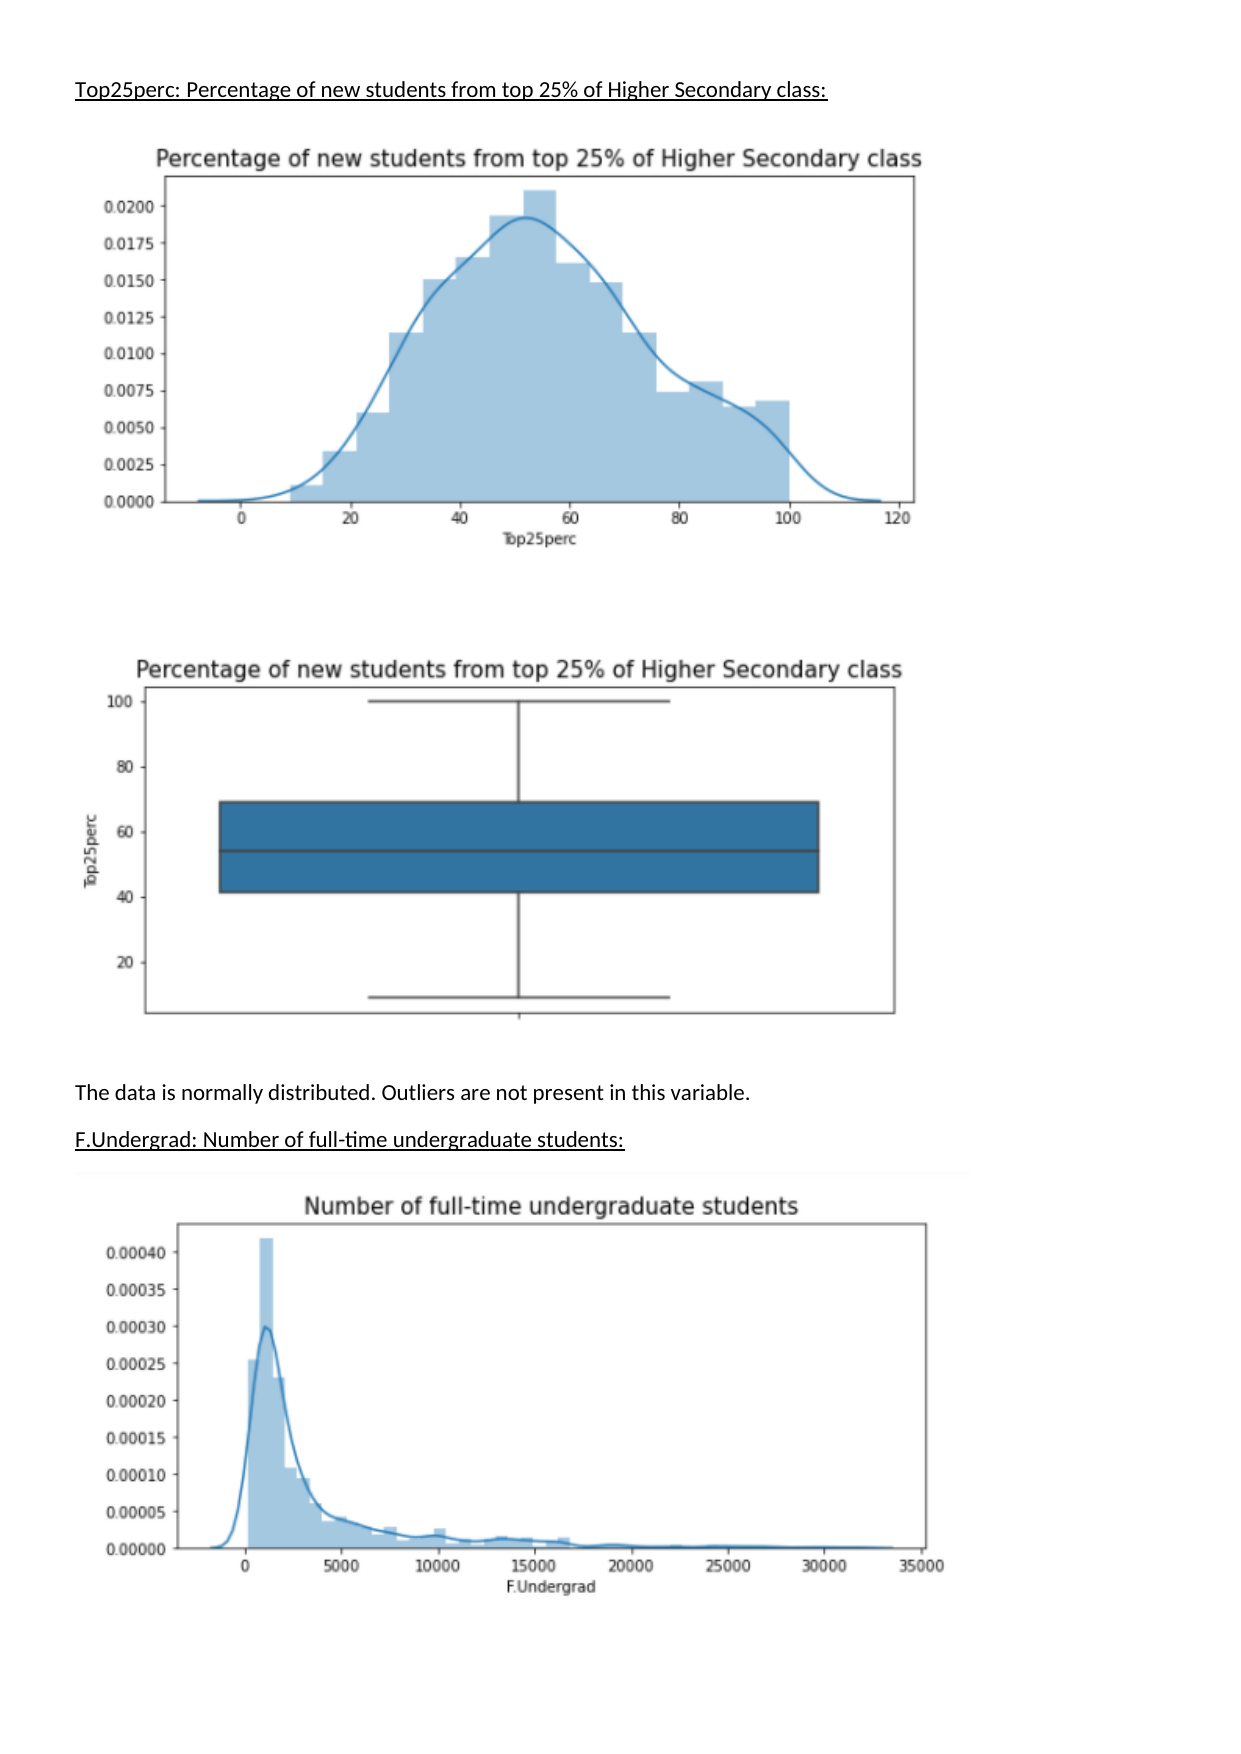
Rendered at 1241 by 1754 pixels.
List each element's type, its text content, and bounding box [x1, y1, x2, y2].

text The data is normally distributed. Outliers are not present in this variable. [75, 1078, 1165, 1106]
picture [75, 1172, 969, 1618]
text Top25perc: Percentage of new students from top 25% of Higher Secondary class: [75, 75, 1165, 103]
picture [75, 632, 939, 1060]
text F.Undergrad: Number of full-time undergraduate students: [75, 1125, 1165, 1153]
picture [75, 121, 968, 568]
